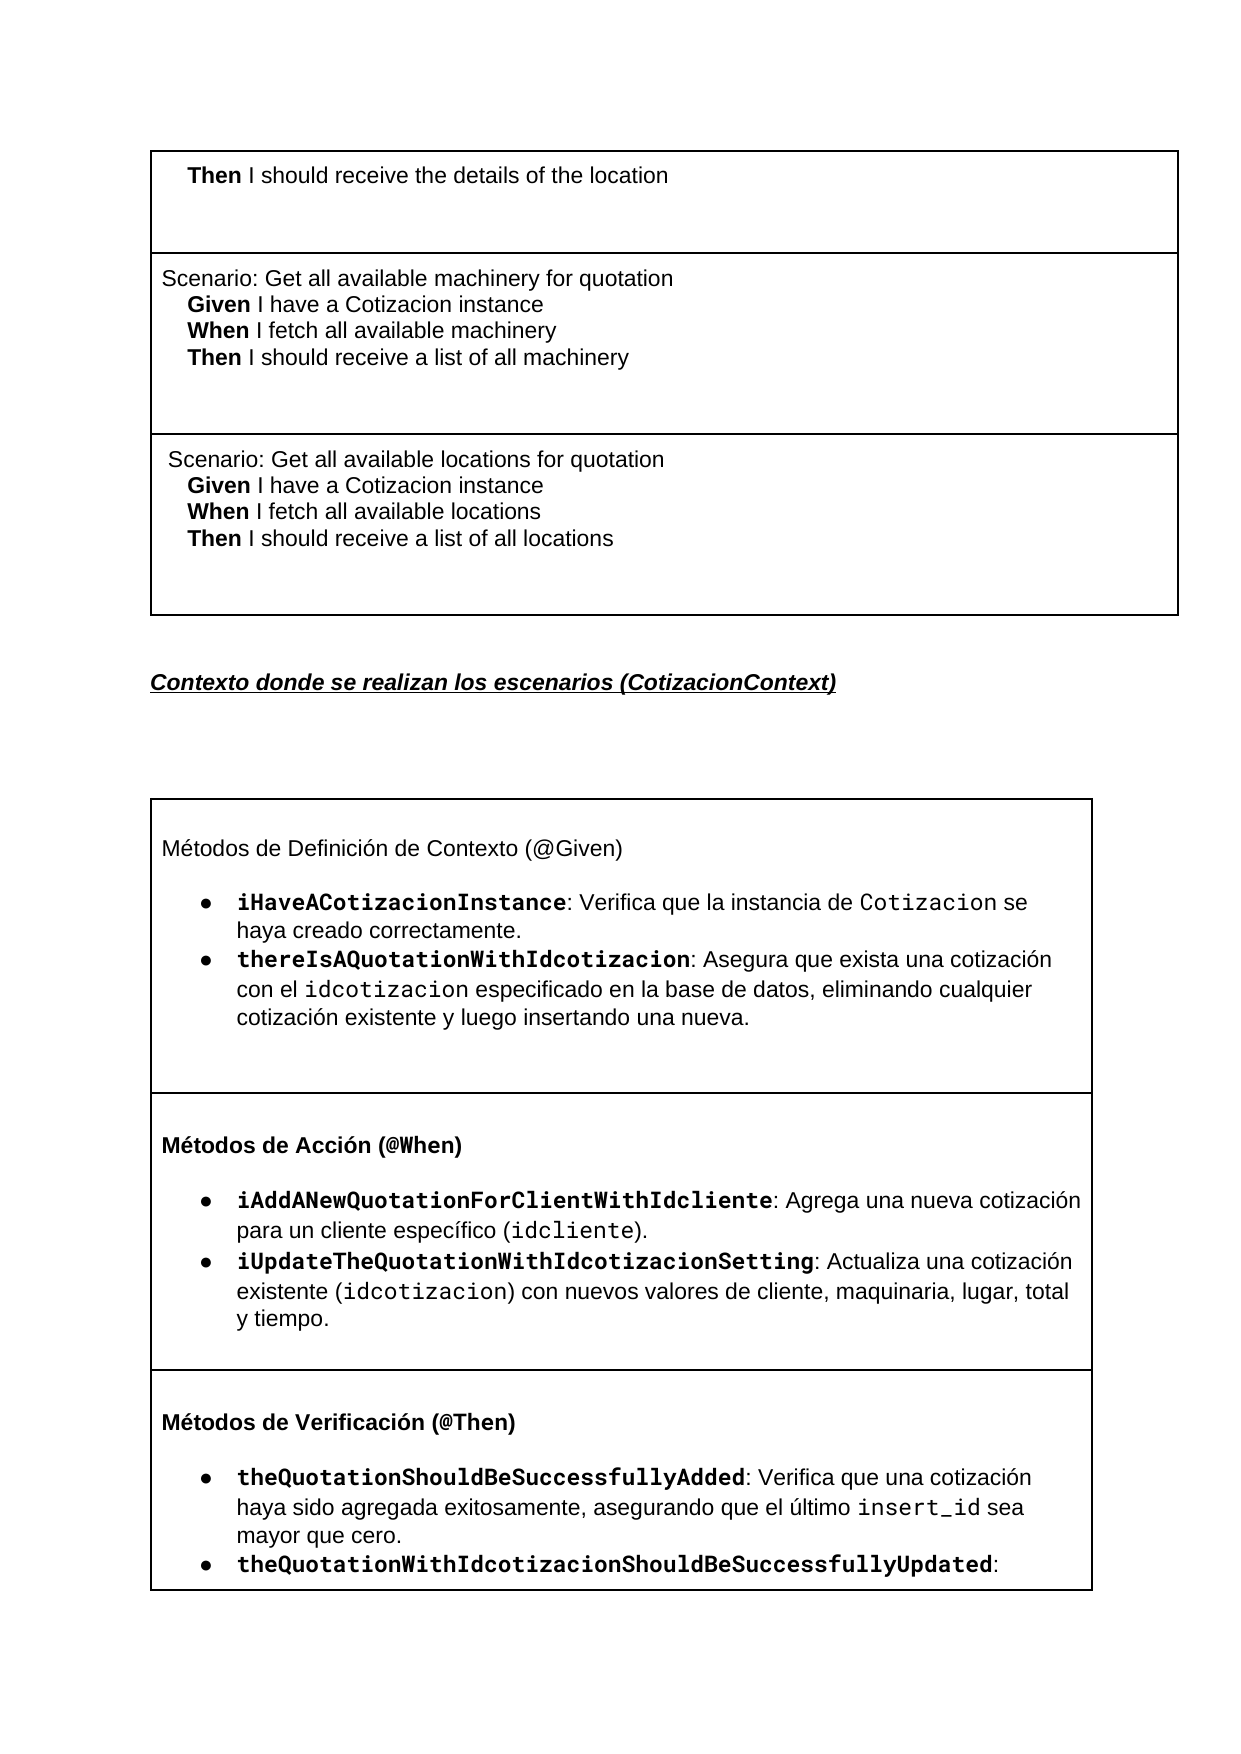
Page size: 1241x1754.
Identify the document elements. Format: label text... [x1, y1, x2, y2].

text Contexto donde se realizan los escenarios (CotizacionContext) [150, 669, 1090, 695]
